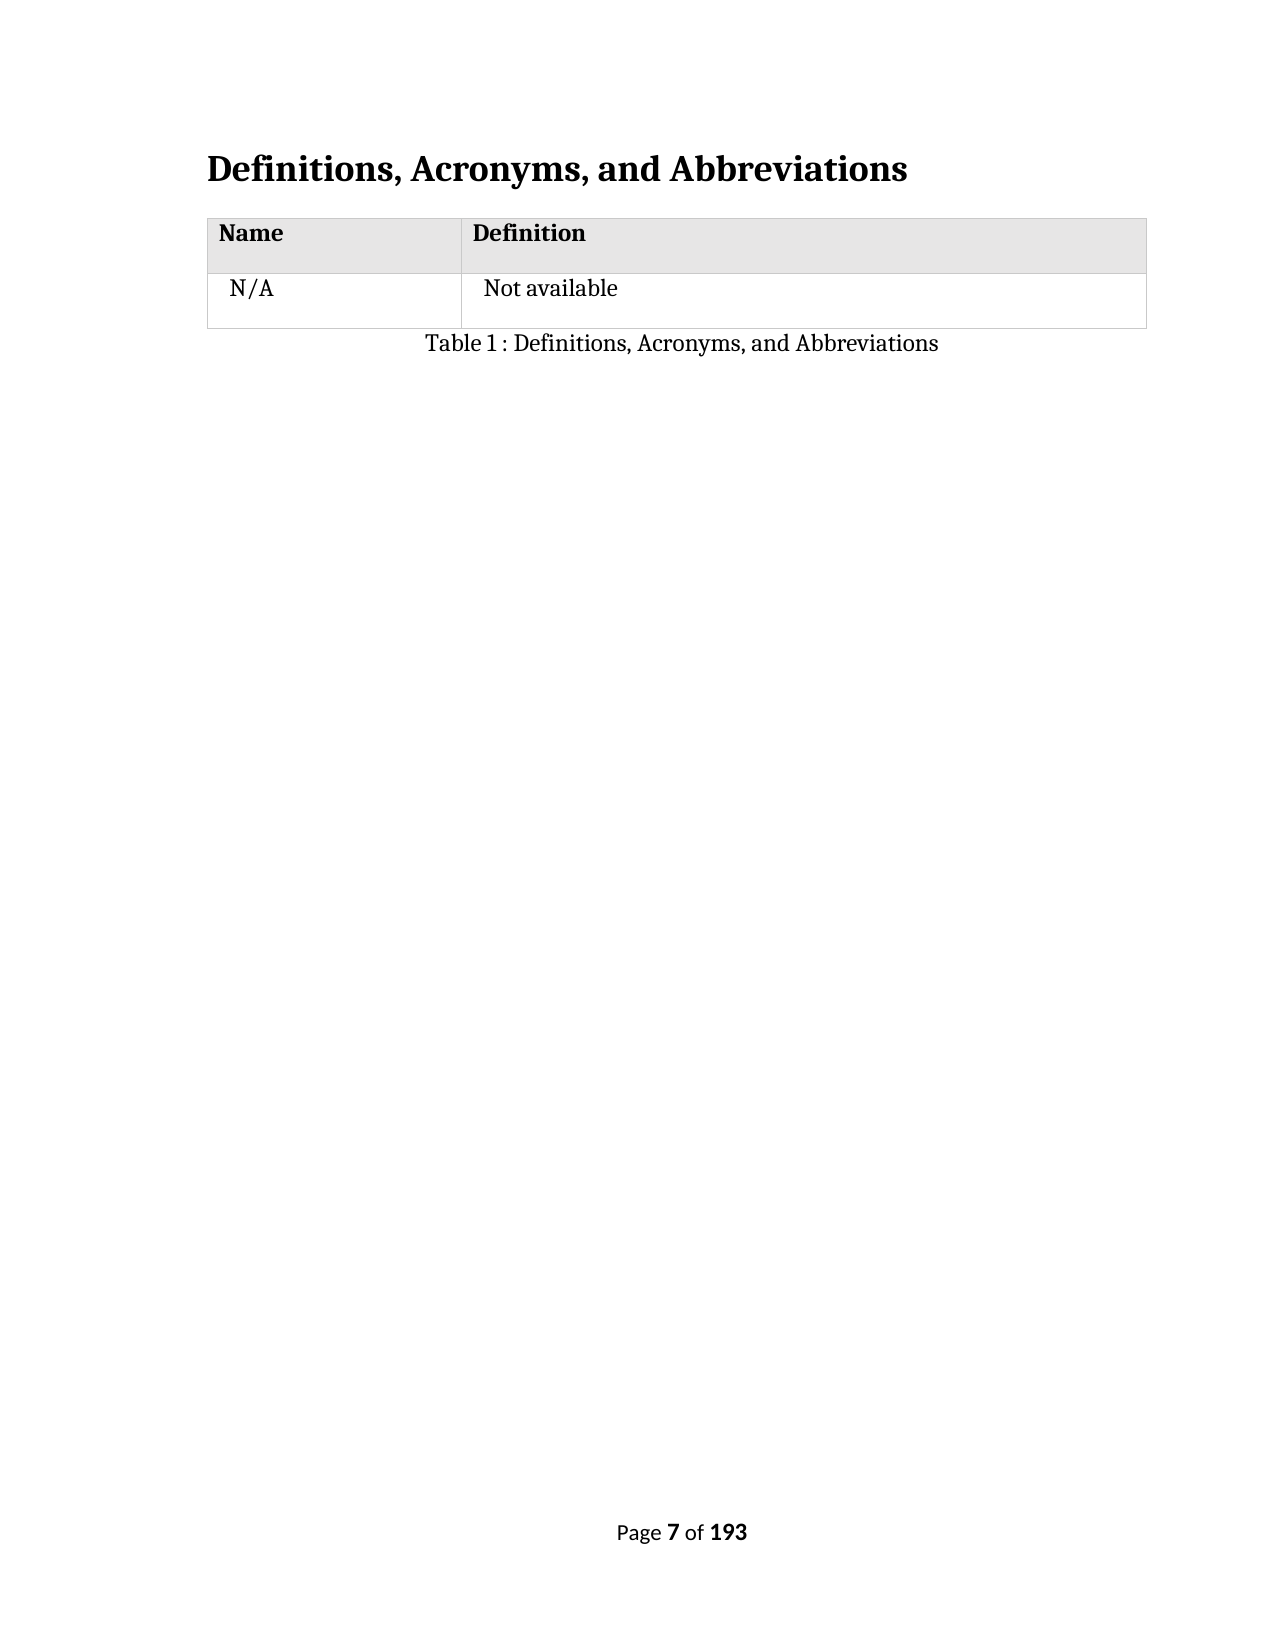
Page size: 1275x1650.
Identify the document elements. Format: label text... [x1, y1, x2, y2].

text Table 1 : Definitions, Acronyms, and Abbreviations [207, 328, 1157, 357]
table_header Definition [462, 219, 1146, 273]
table_cell N/A [208, 274, 461, 327]
text Definitions, Acronyms, and Abbreviations [207, 148, 1157, 191]
table_cell Not available [462, 274, 1146, 327]
table_header Name [208, 219, 461, 273]
